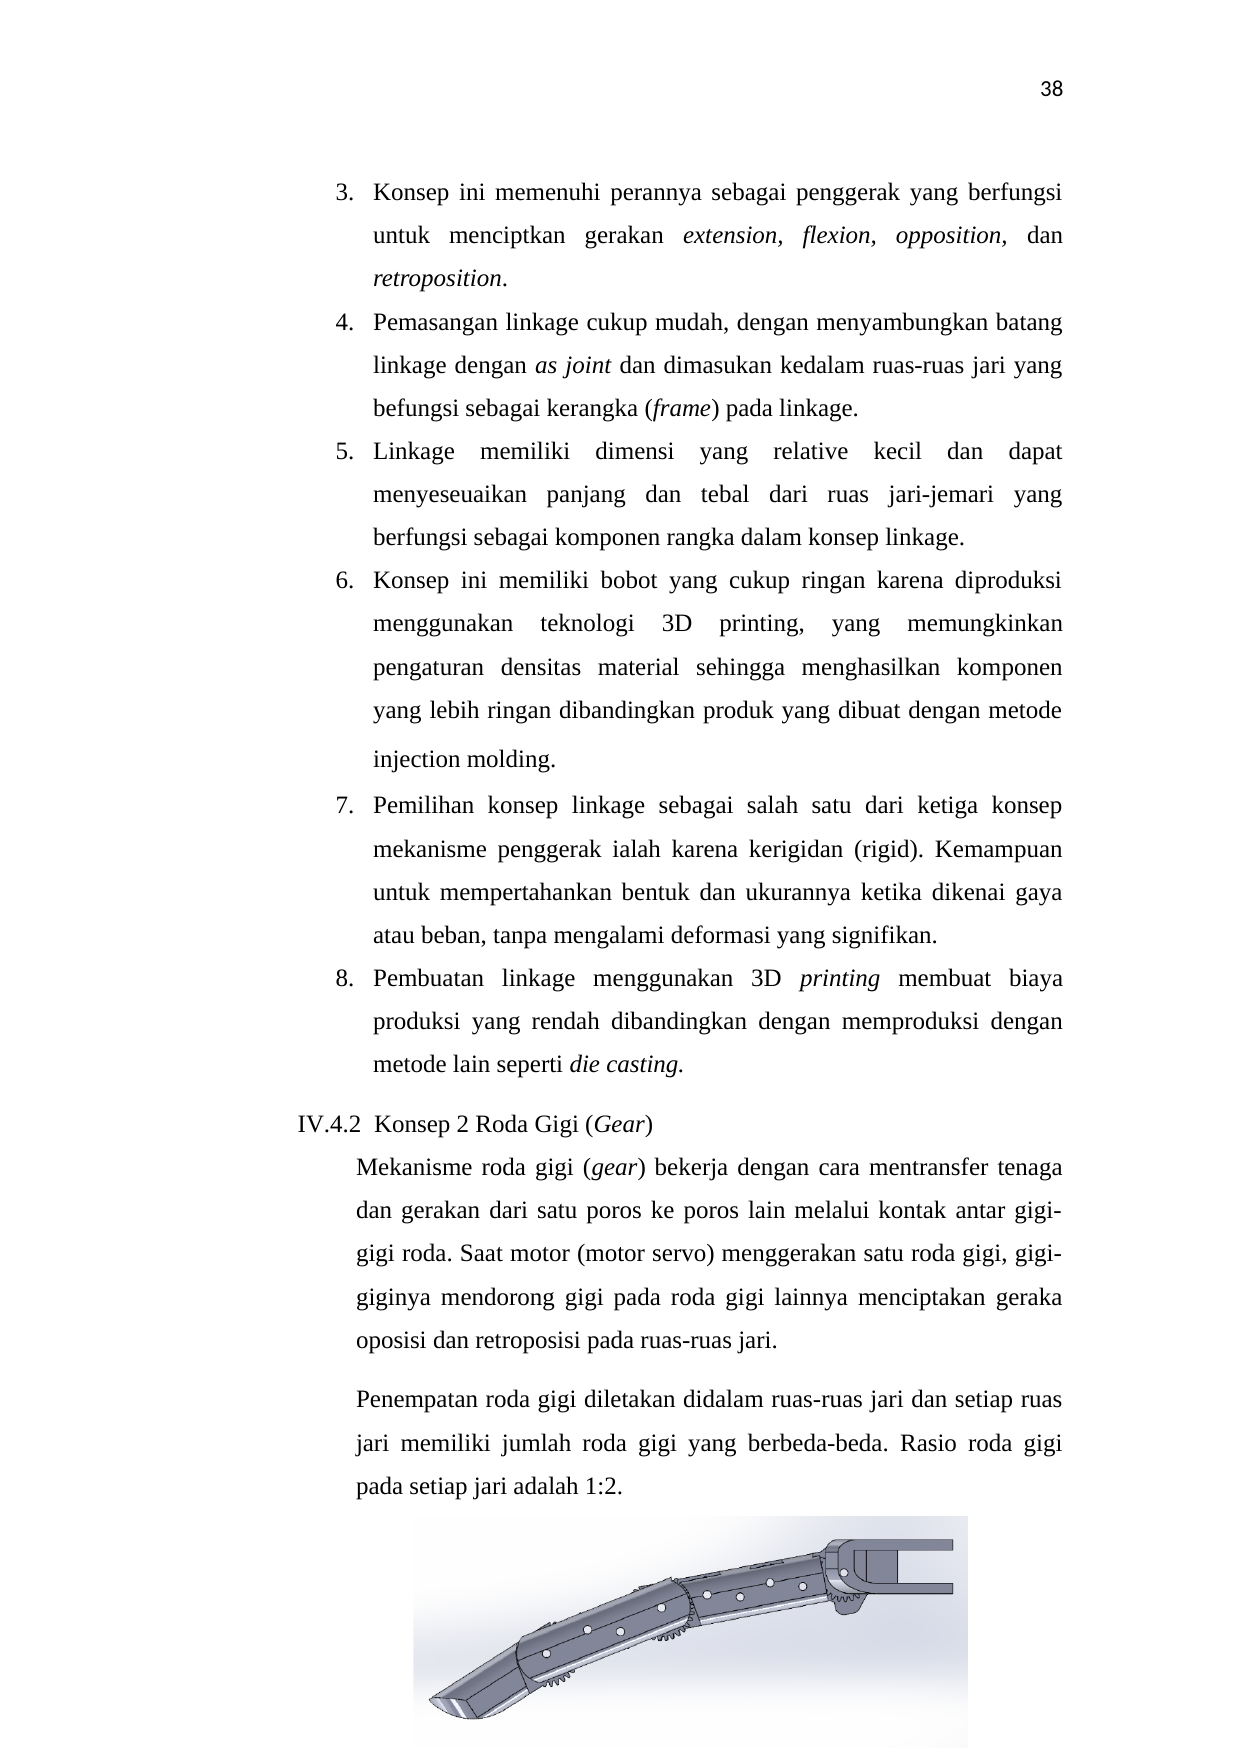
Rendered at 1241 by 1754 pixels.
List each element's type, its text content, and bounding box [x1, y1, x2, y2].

subtitle Konsep 2 Roda Gigi (Gear) [297, 1109, 1063, 1138]
list Konsep ini memenuhi perannya sebagai penggerak yang berfungsi untuk menciptkan gerakan extension, flexion, opposition, dan retroposition. [335, 177, 1063, 292]
list Pemilihan konsep linkage sebagai salah satu dari ketiga konsep mekanisme penggerak ialah karena kerigidan (rigid). Kemampuan untuk mempertahankan bentuk dan ukurannya ketika dikenai gaya atau beban, tanpa mengalami deformasi yang signifikan. [335, 791, 1063, 949]
text Mekanisme roda gigi (gear) bekerja dengan cara mentransfer tenaga dan gerakan dari satu poros ke poros lain melalui kontak antar gigi-gigi roda. Saat motor (motor servo) menggerakan satu roda gigi, gigi-giginya mendorong gigi pada roda gigi lainnya menciptakan geraka oposisi dan retroposisi pada ruas-ruas jari. [356, 1152, 1063, 1353]
list Konsep ini memiliki bobot yang cukup ringan karena diproduksi menggunakan teknologi 3D printing, yang memungkinkan pengaturan densitas material sehingga menghasilkan komponen yang lebih ringan dibandingkan produk yang dibuat dengan metode injection molding. [335, 565, 1063, 774]
list Linkage memiliki dimensi yang relative kecil dan dapat menyeseuaikan panjang dan tebal dari ruas jari-jemari yang berfungsi sebagai komponen rangka dalam konsep linkage. [335, 436, 1063, 551]
picture [413, 1516, 968, 1748]
list Pembuatan linkage menggunakan 3D printing membuat biaya produksi yang rendah dibandingkan dengan memproduksi dengan metode lain seperti die casting. [335, 963, 1063, 1078]
text Penempatan roda gigi diletakan didalam ruas-ruas jari dan setiap ruas jari memiliki jumlah roda gigi yang berbeda-beda. Rasio roda gigi pada setiap jari adalah 1:2. [356, 1384, 1063, 1499]
list Pemasangan linkage cukup mudah, dengan menyambungkan batang linkage dengan as joint dan dimasukan kedalam ruas-ruas jari yang befungsi sebagai kerangka (frame) pada linkage. [335, 307, 1063, 422]
